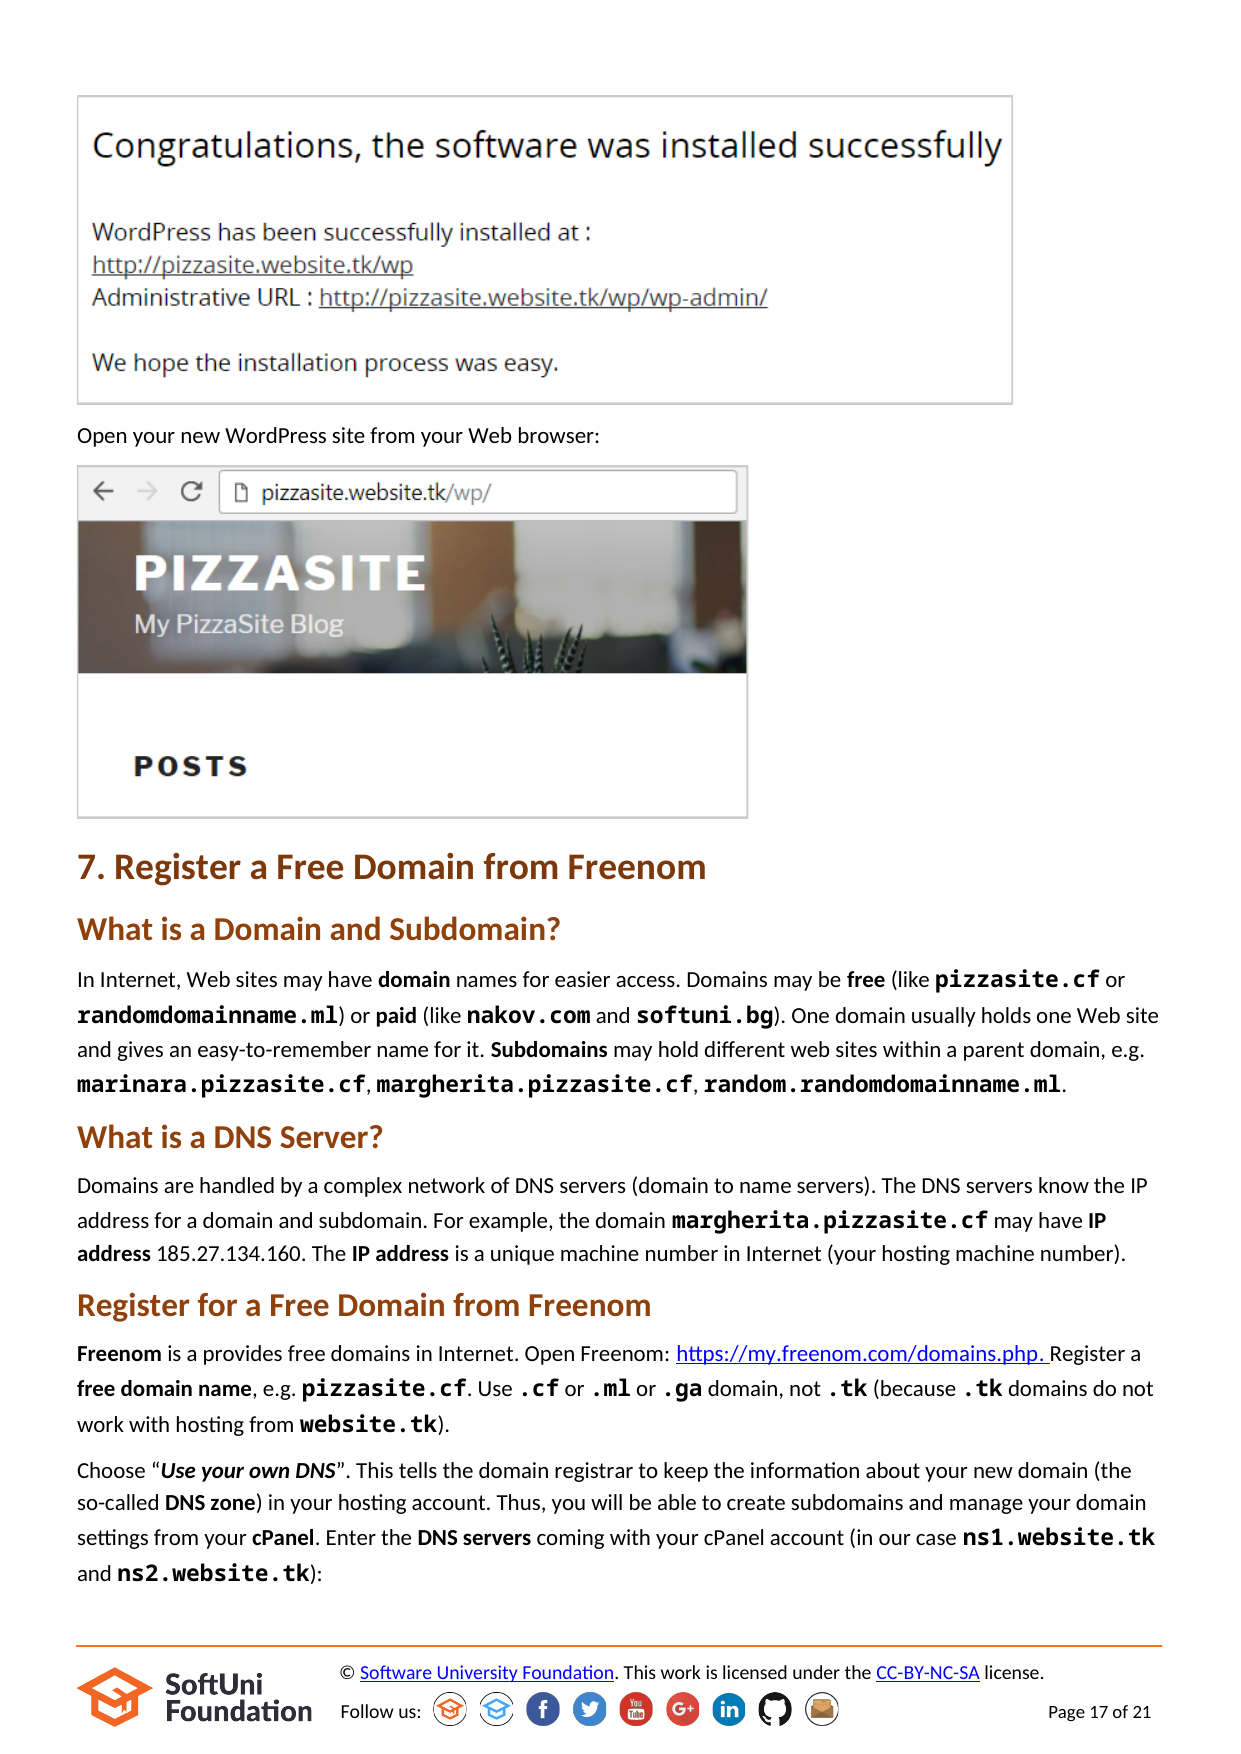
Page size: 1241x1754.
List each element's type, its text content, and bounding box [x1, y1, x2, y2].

picture [433, 1692, 467, 1726]
text Freenom is a provides free domains in Internet. Open Freenom: https://my.freenom.com/domains.php. Register a free domain name, e.g. pizzasite.cf. Use .cf or .ml or .ga domain, not .tk (because .tk domains do not work with hosting from website.tk). [77, 1339, 1163, 1439]
picture [758, 1692, 792, 1726]
text Domains are handled by a complex network of DNS servers (domain to name servers). The DNS servers know the IP address for a domain and subdomain. For example, the domain margherita.pizzasite.cf may have IP address 185.27.134.160. The IP address is a unique machine number in Internet (your hosting machine number). [77, 1171, 1163, 1267]
picture [76, 465, 749, 819]
picture [573, 1692, 607, 1726]
text In Internet, Web sites may have domain names for easier access. Domains may be free (like pizzasite.cf or randomdomainname.ml) or paid (like nakov.com and softuni.bg). One domain usually holds one Web site and gives an easy-to-remember name for it. Subdomains may hold different web sites within a parent domain, e.g. marinara.pizzasite.cf, margherita.pizzasite.cf, random.randomdomainname.ml. [77, 963, 1163, 1099]
picture [480, 1692, 513, 1726]
picture [526, 1692, 560, 1726]
picture [805, 1692, 839, 1726]
picture [712, 1693, 722, 1703]
subtitle Register a Free Domain from Freenom [77, 843, 1163, 889]
subtitle What is a Domain and Subdomain? [77, 908, 1163, 949]
picture [736, 1716, 746, 1726]
subtitle Register for a Free Domain from Freenom [77, 1284, 1163, 1324]
picture [712, 1716, 722, 1726]
picture [736, 1693, 746, 1703]
text Choose “Use your own DNS”. This tells the domain registrar to keep the information about your new domain (the so-called DNS zone) in your hosting account. Thus, you will be able to create subdomains and manage your domain settings from your cPanel. Enter the DNS servers coming with your cPanel account (in our case ns1.website.tk and ns2.website.tk): [77, 1456, 1163, 1588]
picture [76, 1667, 312, 1727]
picture [727, 1707, 738, 1717]
picture [666, 1692, 700, 1726]
picture [619, 1692, 653, 1726]
picture [76, 95, 1014, 405]
text Open your new WordPress site from your Web browser: [77, 421, 1163, 449]
subtitle What is a DNS Server? [77, 1116, 1163, 1157]
